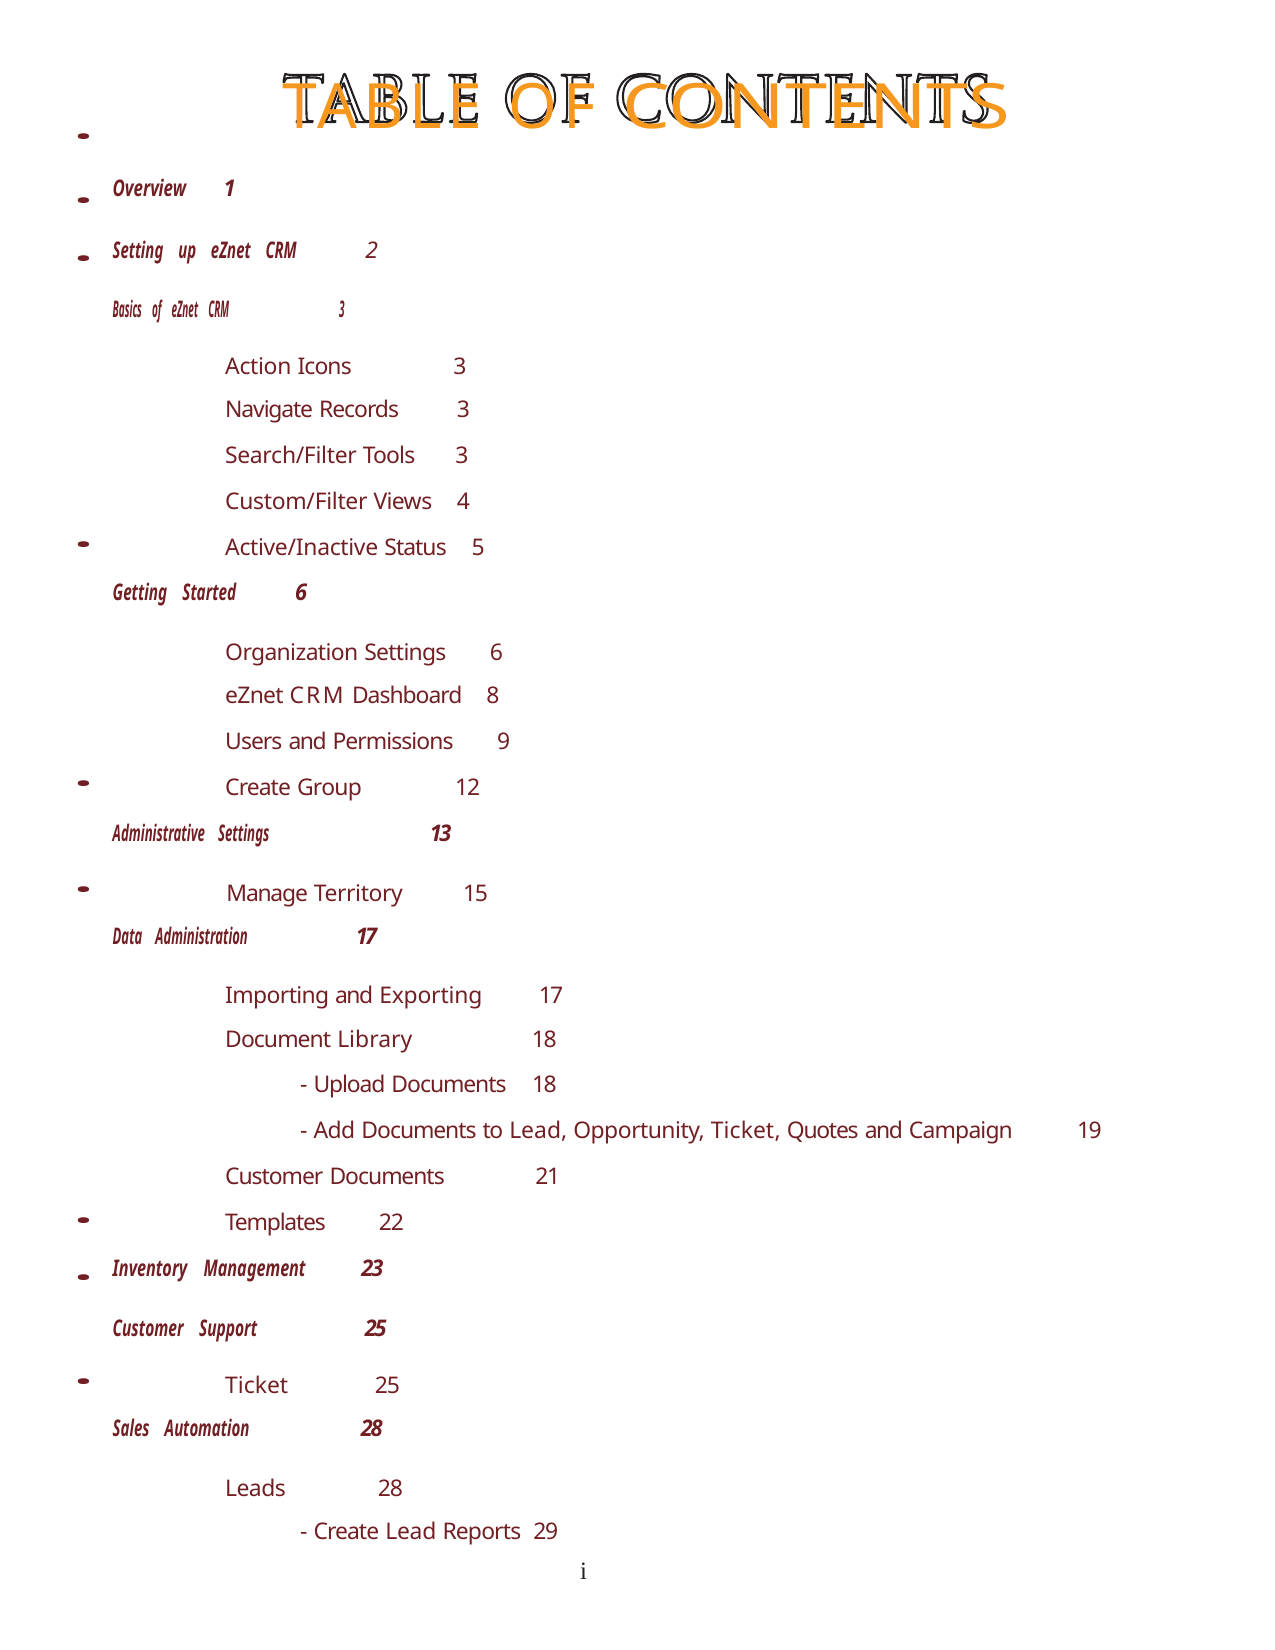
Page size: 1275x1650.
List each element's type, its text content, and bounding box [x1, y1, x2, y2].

text Leads 28 [112, 1470, 1244, 1502]
text - Upload Documents 18 [112, 1056, 1244, 1102]
text Organization Settings 6 [112, 635, 1244, 667]
text Ticket 25 [112, 1367, 1244, 1399]
text • [75, 1202, 112, 1234]
text Users and Permissions 9 [112, 713, 1244, 759]
text • [75, 177, 112, 215]
text Sales Automation 28 [112, 1399, 1244, 1445]
text • [75, 111, 112, 152]
text Basics of eZnet CRM 3 [112, 292, 1244, 324]
text • [75, 1366, 112, 1394]
text Administrative Settings 13 [112, 804, 1244, 850]
text Getting Started 6 [112, 564, 1244, 610]
text Importing and Exporting 17 [112, 978, 1244, 1010]
text • [75, 522, 112, 558]
text Active/Inactive Status 5 [112, 518, 1244, 564]
text Templates 22 [112, 1194, 1244, 1239]
text • [75, 1259, 112, 1291]
text • [75, 758, 112, 799]
text Overview 1 [112, 171, 1244, 203]
text Navigate Records 3 [112, 381, 1244, 427]
text Customer Documents 21 [112, 1148, 1244, 1194]
text Action Icons 3 [112, 349, 1244, 381]
text eZnet CRM Dashboard 8 [112, 667, 1244, 713]
text Document Library 18 [112, 1010, 1244, 1056]
text - Create Lead Reports 29 [112, 1502, 1244, 1548]
text Custom/Filter Views 4 [112, 472, 1244, 518]
text • [75, 240, 112, 272]
text Search/Filter Tools 3 [112, 427, 1244, 472]
text Manage Territory 15 [112, 875, 1244, 907]
text Customer Support 25 [112, 1310, 1244, 1342]
text Create Group 12 [112, 759, 1244, 804]
text Setting up eZnet CRM 2 [112, 228, 1244, 267]
text - Add Documents to Lead, Opportunity, Ticket, Quotes and Campaign 19 [112, 1102, 1244, 1148]
text Data Administration 17 [112, 907, 1244, 953]
text TABLE OF CONTENTS [112, 61, 1244, 146]
text • [75, 874, 112, 902]
text Inventory Management 23 [112, 1239, 1244, 1285]
text i [112, 1548, 1244, 1587]
